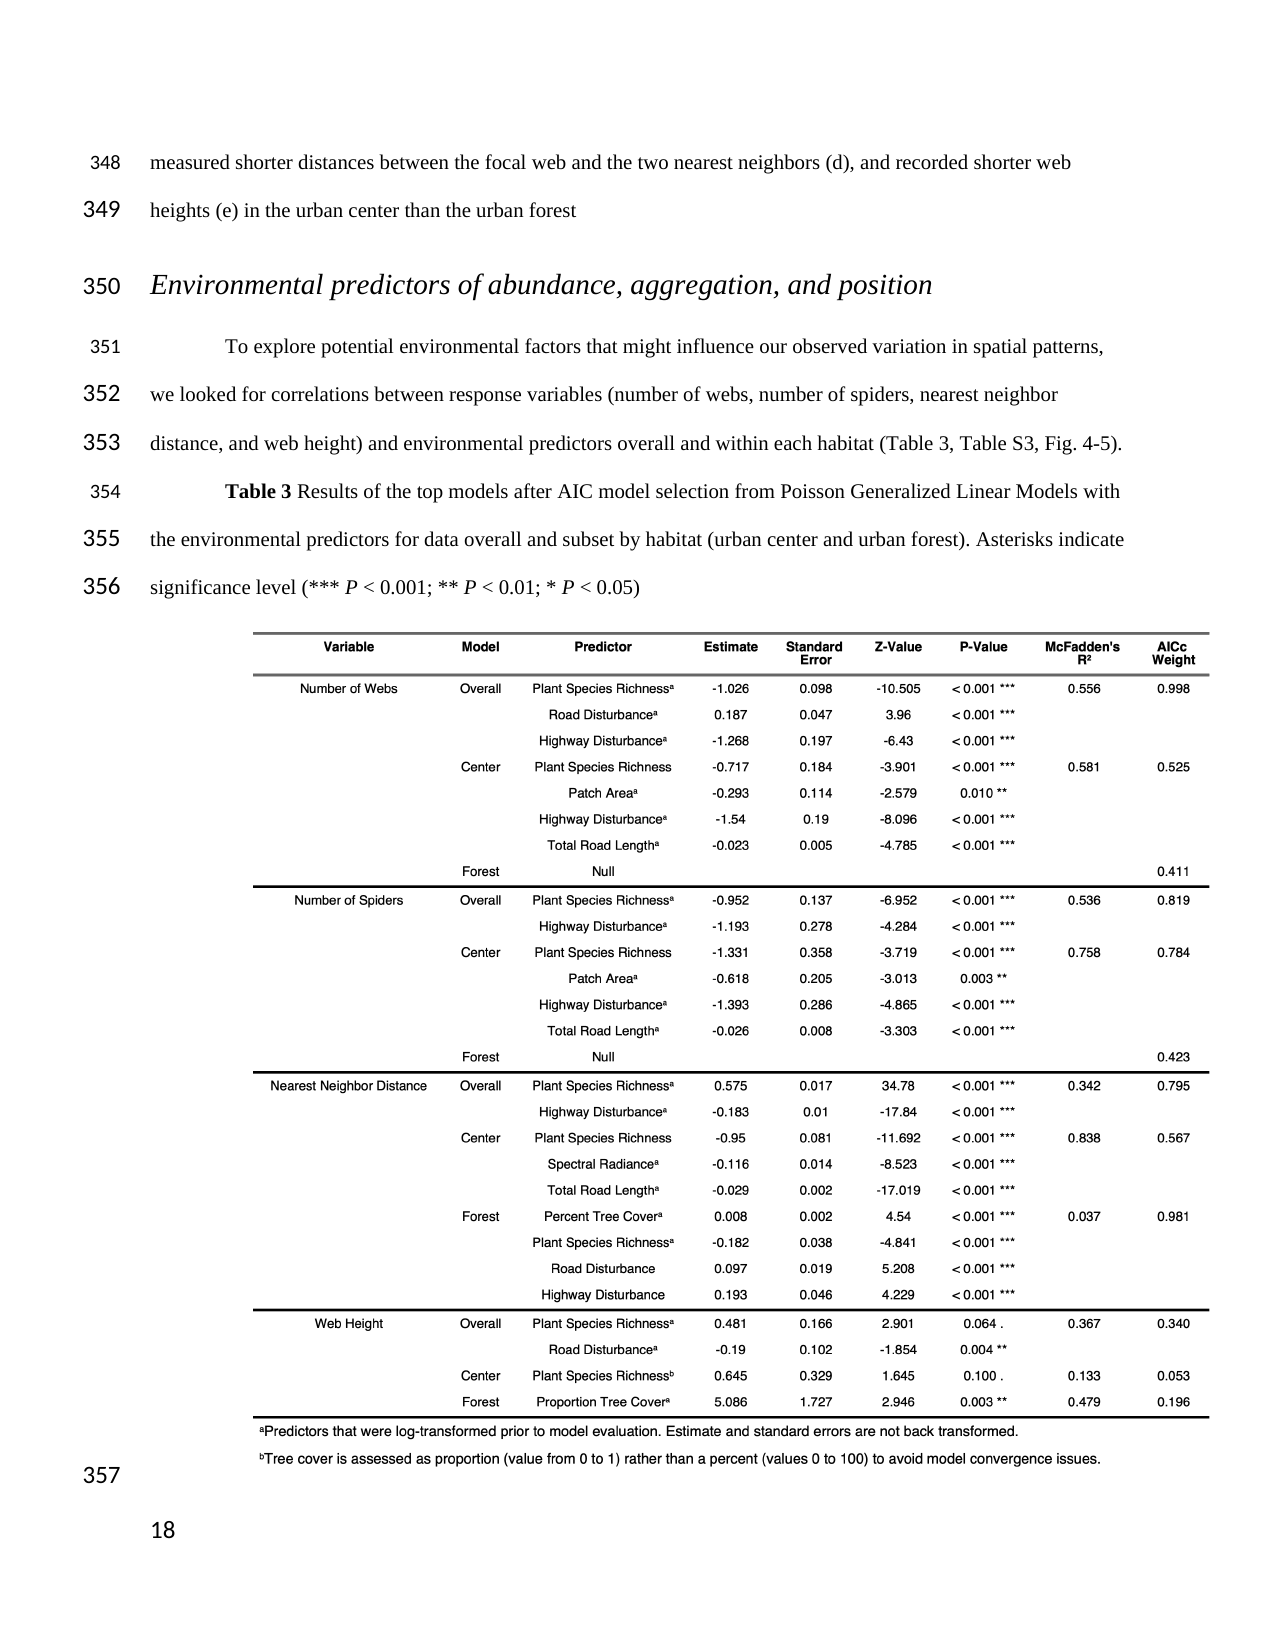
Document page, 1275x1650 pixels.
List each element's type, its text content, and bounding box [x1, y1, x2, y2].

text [150, 150, 1125, 222]
text To explore potential environmental factors that might influence our observed variation in spatial patterns, we looked for correlations between response variables (number of webs, number of spiders, nearest neighbor distance, and web height) and environmental predictors overall and within each habitat (Table 3, Table S3, Fig. 4-5). [150, 334, 1125, 454]
picture [243, 622, 1219, 1483]
subtitle Environmental predictors of abundance, aggregation, and position [150, 267, 1125, 301]
text Table 3 Results of the top models after AIC model selection from Poisson Generalized Linear Models with the environmental predictors for data overall and subset by habitat (urban center and urban forest). Asterisks indicate significance level (*** P < 0.001; ** P < 0.01; * P < 0.05) [150, 478, 1125, 599]
